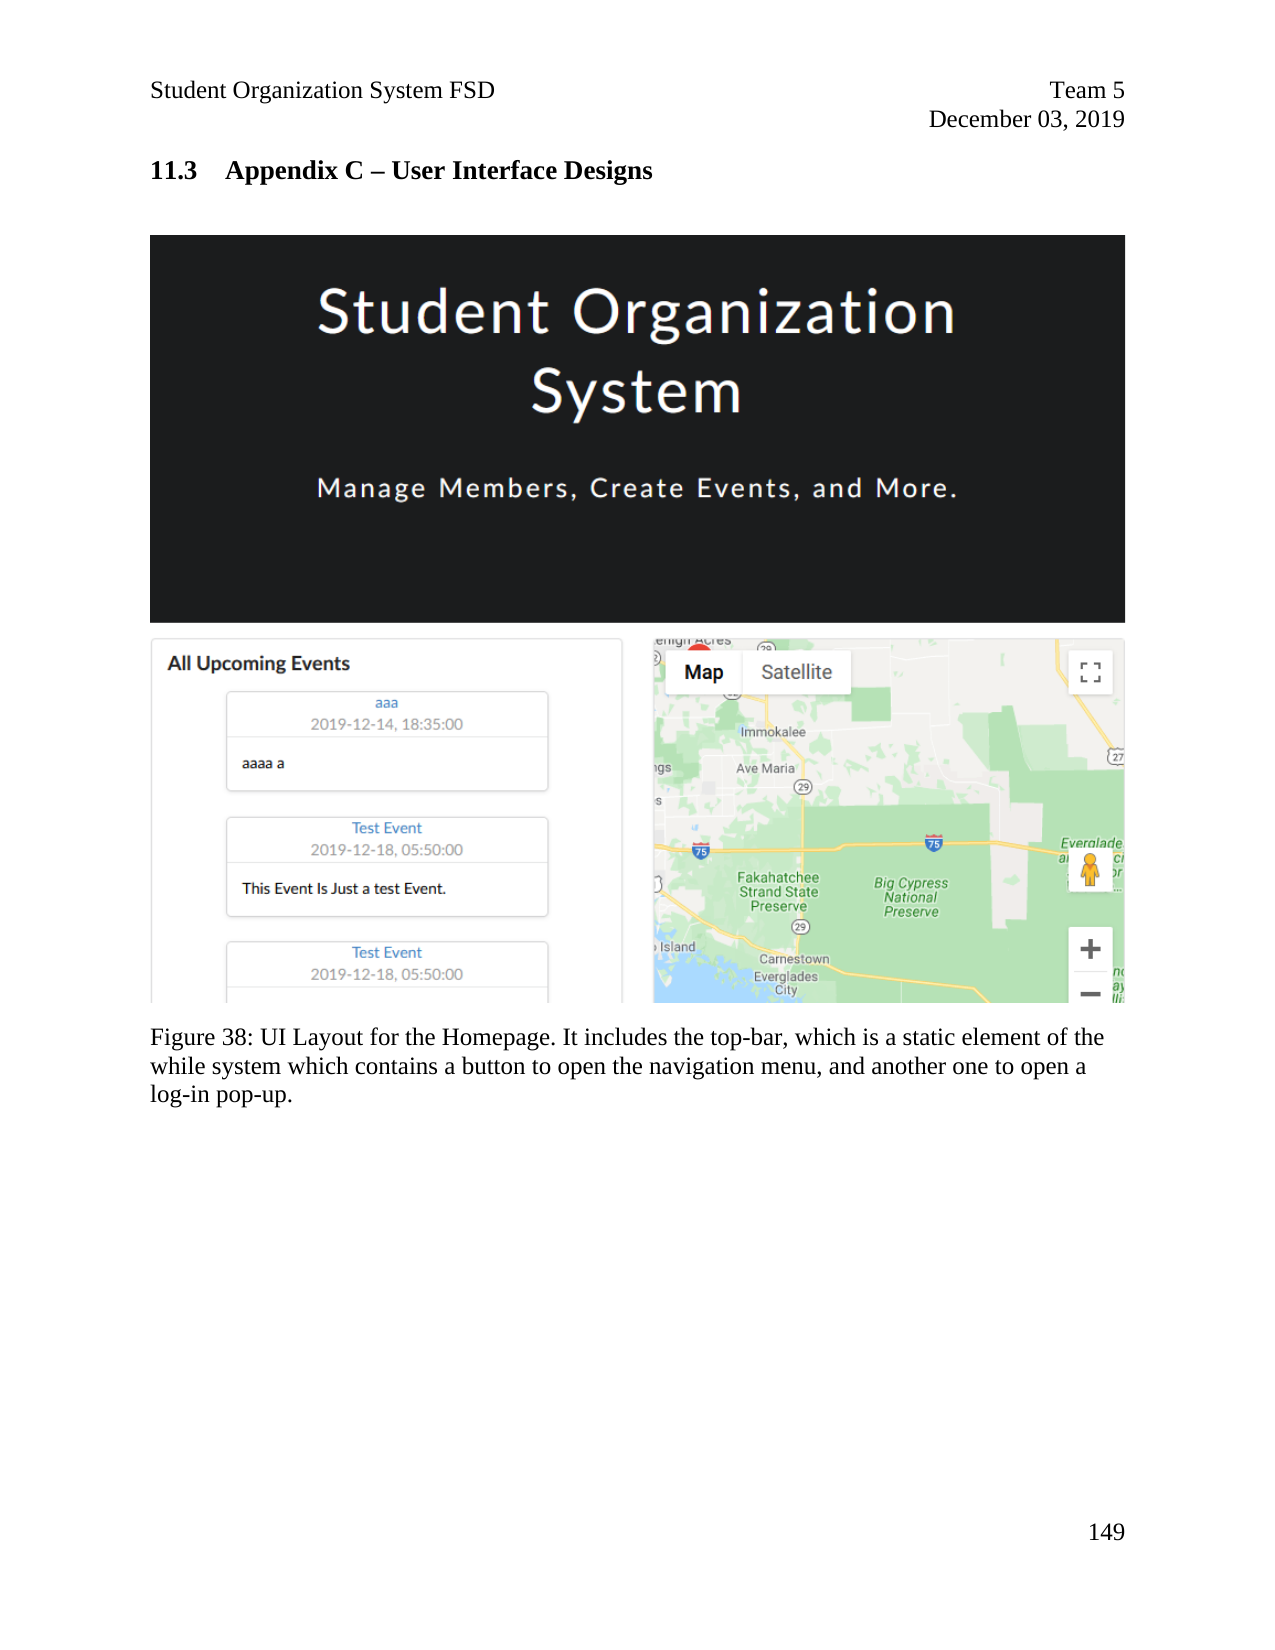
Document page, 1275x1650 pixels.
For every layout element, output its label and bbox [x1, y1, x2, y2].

picture [150, 235, 1125, 1003]
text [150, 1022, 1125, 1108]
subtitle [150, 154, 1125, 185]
